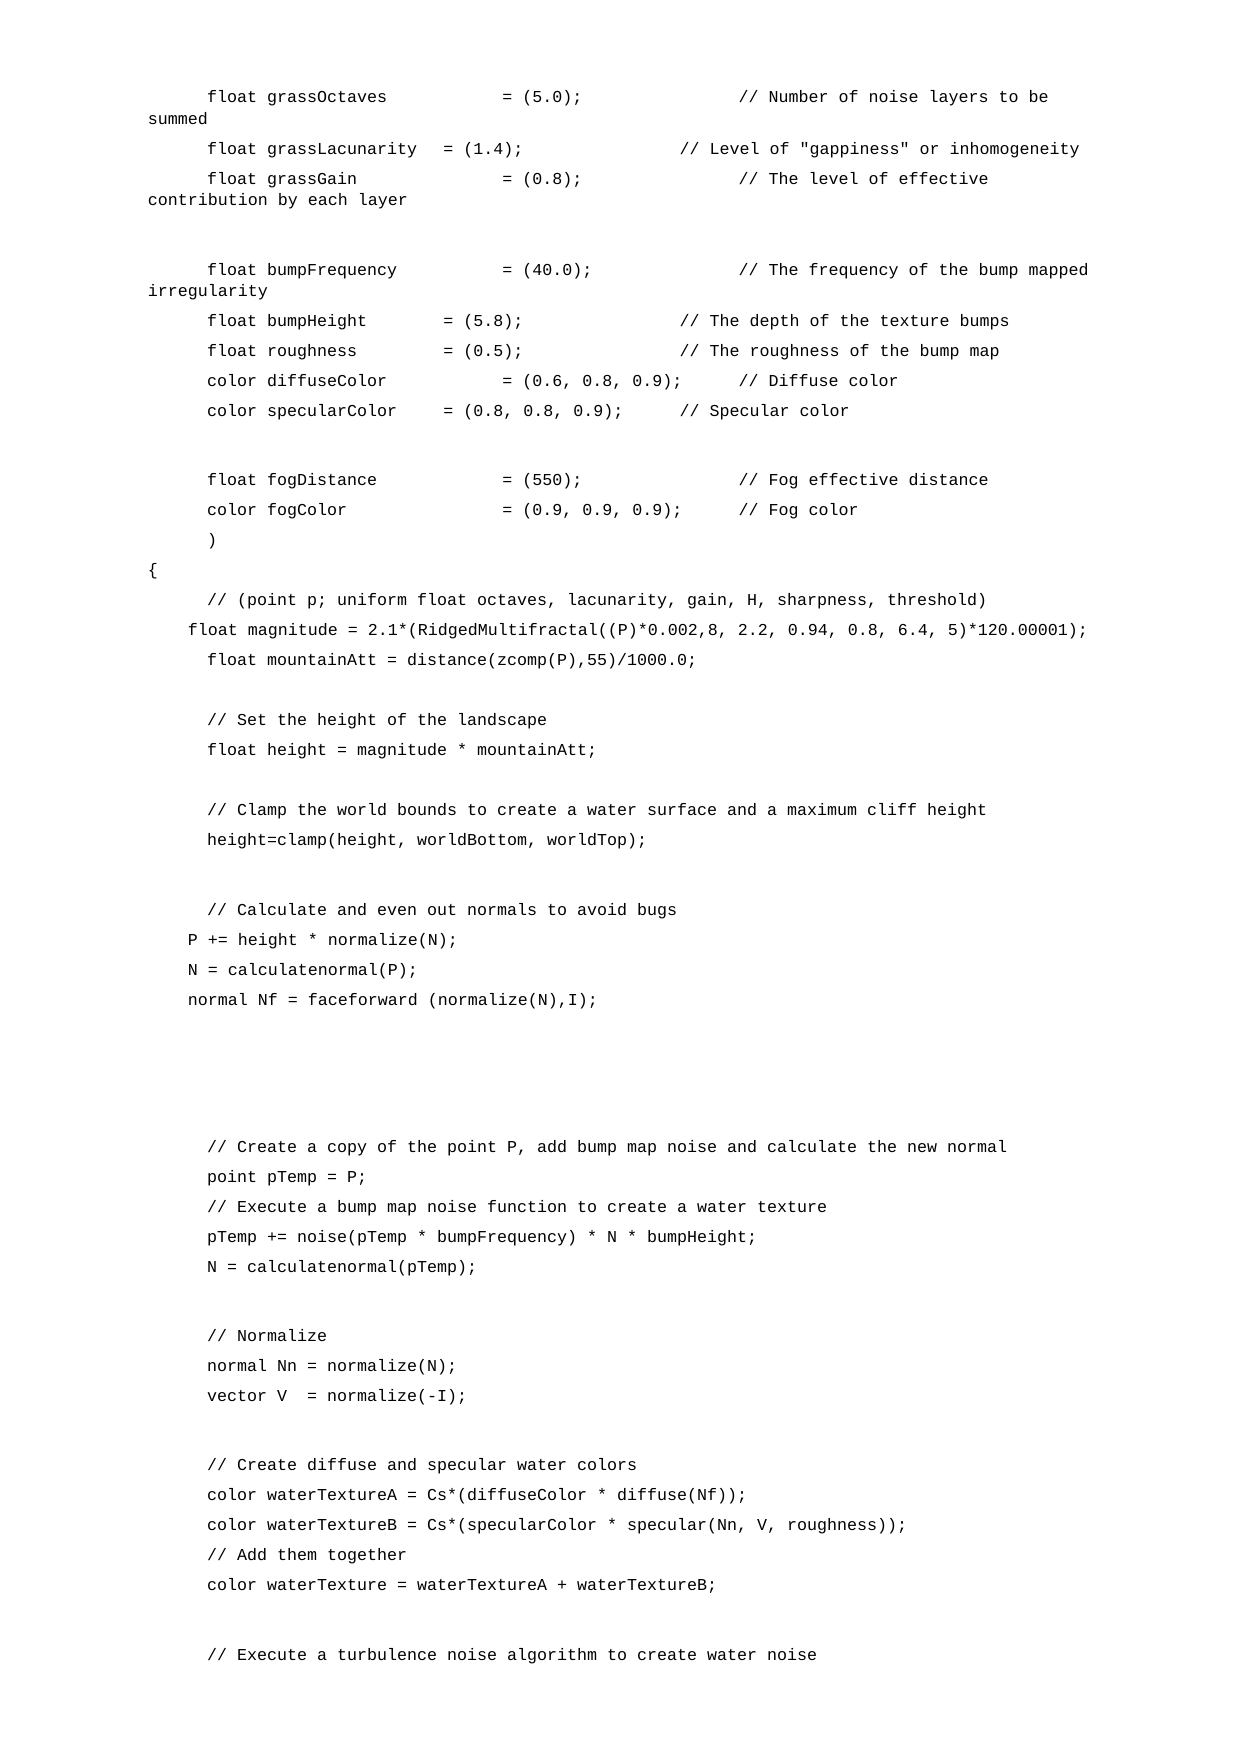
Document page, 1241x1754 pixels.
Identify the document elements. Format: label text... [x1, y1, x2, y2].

text // Create a copy of the point P, add bump map noise and calculate the new normal [148, 1139, 1092, 1157]
text float roughness = (0.5); // The roughness of the bump map [148, 343, 1092, 362]
text normal Nn = normalize(N); [148, 1358, 1092, 1377]
text N = calculatenormal(P); [148, 961, 1092, 980]
text // Execute a turbulence noise algorithm to create water noise [148, 1646, 1092, 1665]
text ) [148, 532, 1092, 551]
text { [148, 562, 1092, 581]
text P += height * normalize(N); [148, 931, 1092, 950]
text color waterTexture = waterTextureA + waterTextureB; [148, 1577, 1092, 1596]
text normal Nf = faceforward (normalize(N),I); [148, 991, 1092, 1010]
text float bumpFrequency = (40.0); // The frequency of the bump mapped irregularity [148, 261, 1092, 302]
text // (point p; uniform float octaves, lacunarity, gain, H, sharpness, threshold) [148, 592, 1092, 611]
text float height = magnitude * mountainAtt; [148, 742, 1092, 761]
text float grassGain = (0.8); // The level of effective contribution by each layer [148, 170, 1092, 211]
text // Create diffuse and specular water colors [148, 1457, 1092, 1476]
text float fogDistance = (550); // Fog effective distance [148, 472, 1092, 491]
text N = calculatenormal(pTemp); [148, 1259, 1092, 1277]
text color fogColor = (0.9, 0.9, 0.9); // Fog color [148, 502, 1092, 521]
text color waterTextureA = Cs*(diffuseColor * diffuse(Nf)); [148, 1487, 1092, 1506]
text // Set the height of the landscape [148, 712, 1092, 731]
text // Add them together [148, 1547, 1092, 1566]
text float magnitude = 2.1*(RidgedMultifractal((P)*0.002,8, 2.2, 0.94, 0.8, 6.4, 5)*120.00001); [148, 622, 1092, 641]
text color waterTextureB = Cs*(specularColor * specular(Nn, V, roughness)); [148, 1517, 1092, 1536]
text float grassOctaves = (5.0); // Number of noise layers to be summed [148, 89, 1092, 129]
text float bumpHeight = (5.8); // The depth of the texture bumps [148, 313, 1092, 332]
text float mountainAtt = distance(zcomp(P),55)/1000.0; [148, 652, 1092, 671]
text point pTemp = P; [148, 1169, 1092, 1187]
text height=clamp(height, worldBottom, worldTop); [148, 832, 1092, 851]
text // Calculate and even out normals to avoid bugs [148, 901, 1092, 920]
text vector V = normalize(-I); [148, 1388, 1092, 1407]
text // Normalize [148, 1328, 1092, 1347]
text color specularColor = (0.8, 0.8, 0.9); // Specular color [148, 403, 1092, 422]
text // Clamp the world bounds to create a water surface and a maximum cliff height [148, 802, 1092, 821]
text // Execute a bump map noise function to create a water texture [148, 1199, 1092, 1217]
text float grassLacunarity = (1.4); // Level of "gappiness" or inhomogeneity [148, 140, 1092, 159]
text color diffuseColor = (0.6, 0.8, 0.9); // Diffuse color [148, 373, 1092, 392]
text pTemp += noise(pTemp * bumpFrequency) * N * bumpHeight; [148, 1229, 1092, 1247]
